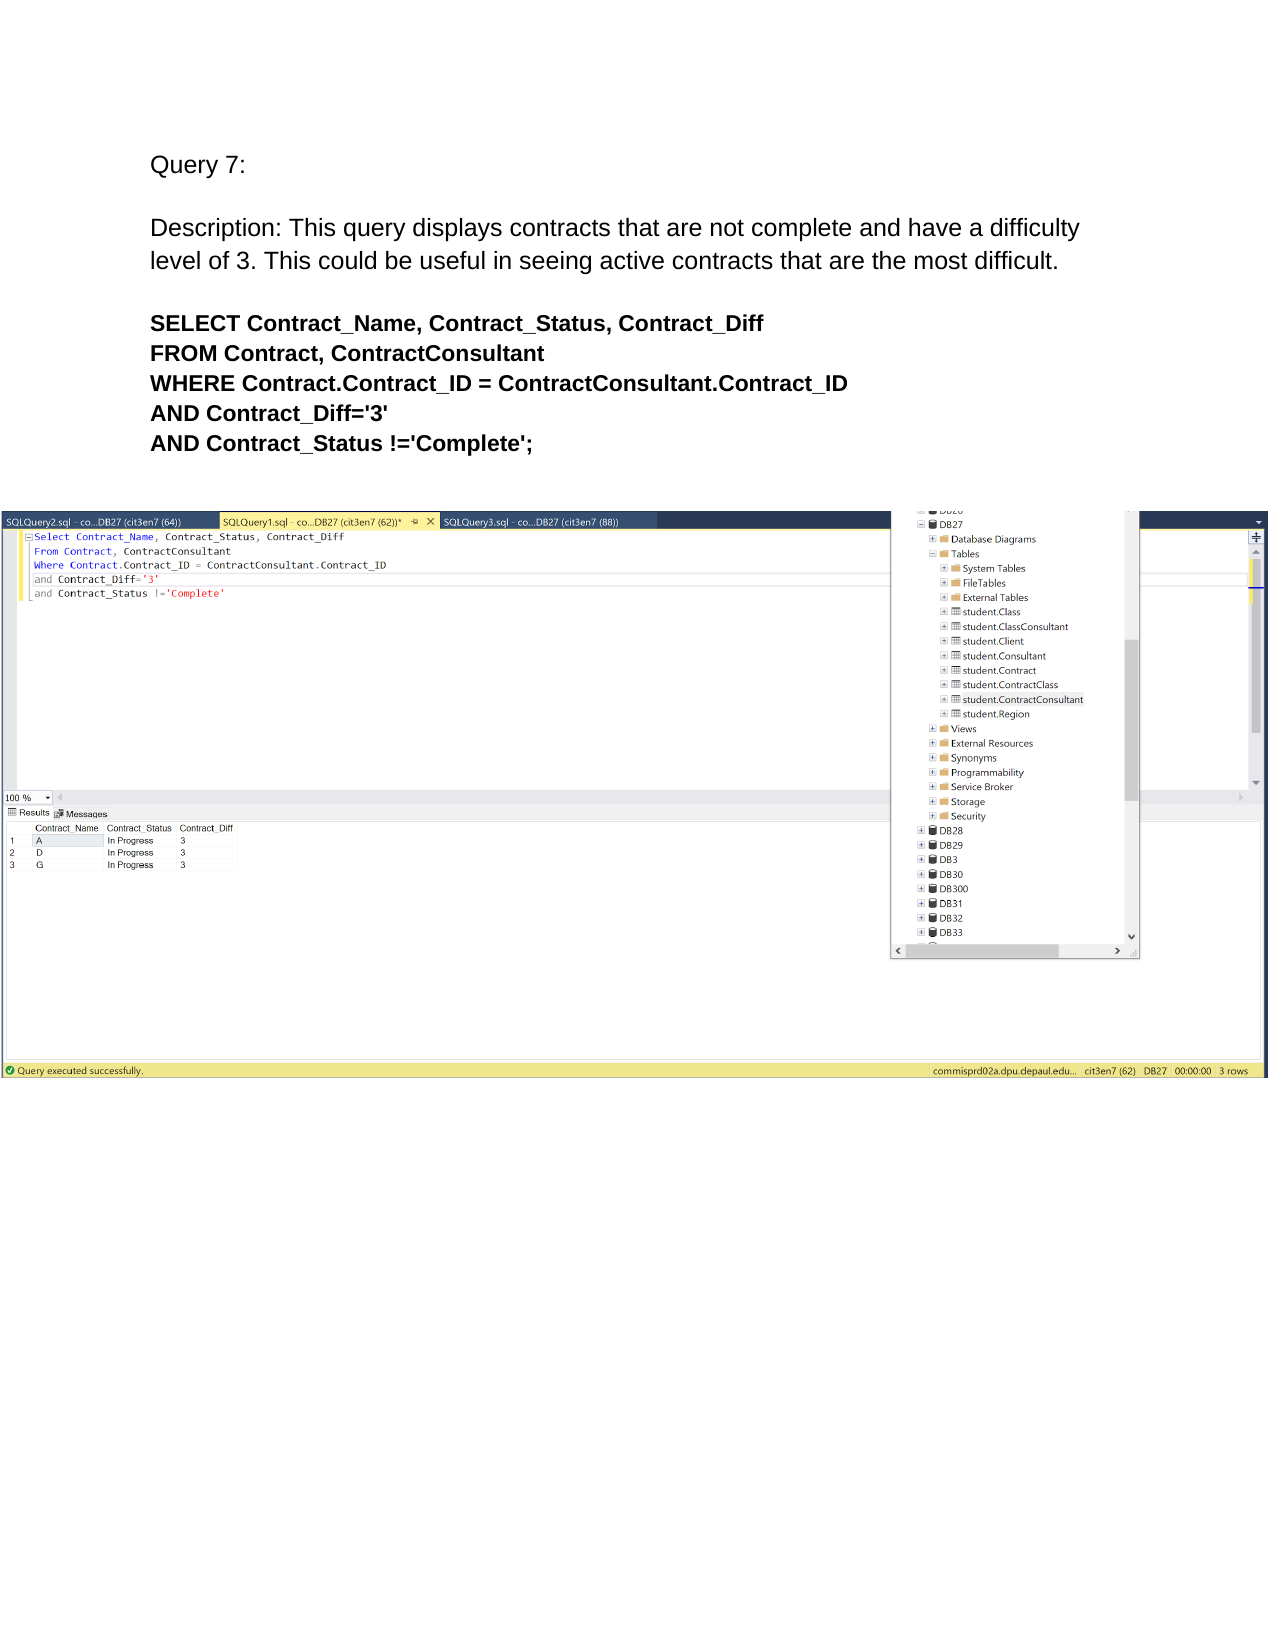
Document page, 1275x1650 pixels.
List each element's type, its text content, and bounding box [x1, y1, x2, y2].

text AND Contract_Diff='3' [150, 400, 1125, 426]
text SELECT Contract_Name, Contract_Status, Contract_Diff [150, 309, 1125, 336]
text AND Contract_Status !='Complete'; [150, 430, 1125, 457]
text WHERE Contract.Contract_ID = ContractConsultant.Contract_ID [150, 370, 1125, 396]
text Description: This query displays contracts that are not complete and have a difficulty level of 3. This could be useful in seeing active contracts that are the most difficult. [150, 213, 1125, 275]
picture [1, 511, 1268, 1078]
text Query 7: [150, 150, 1125, 179]
text FROM Contract, ContractConsultant [150, 340, 1125, 366]
